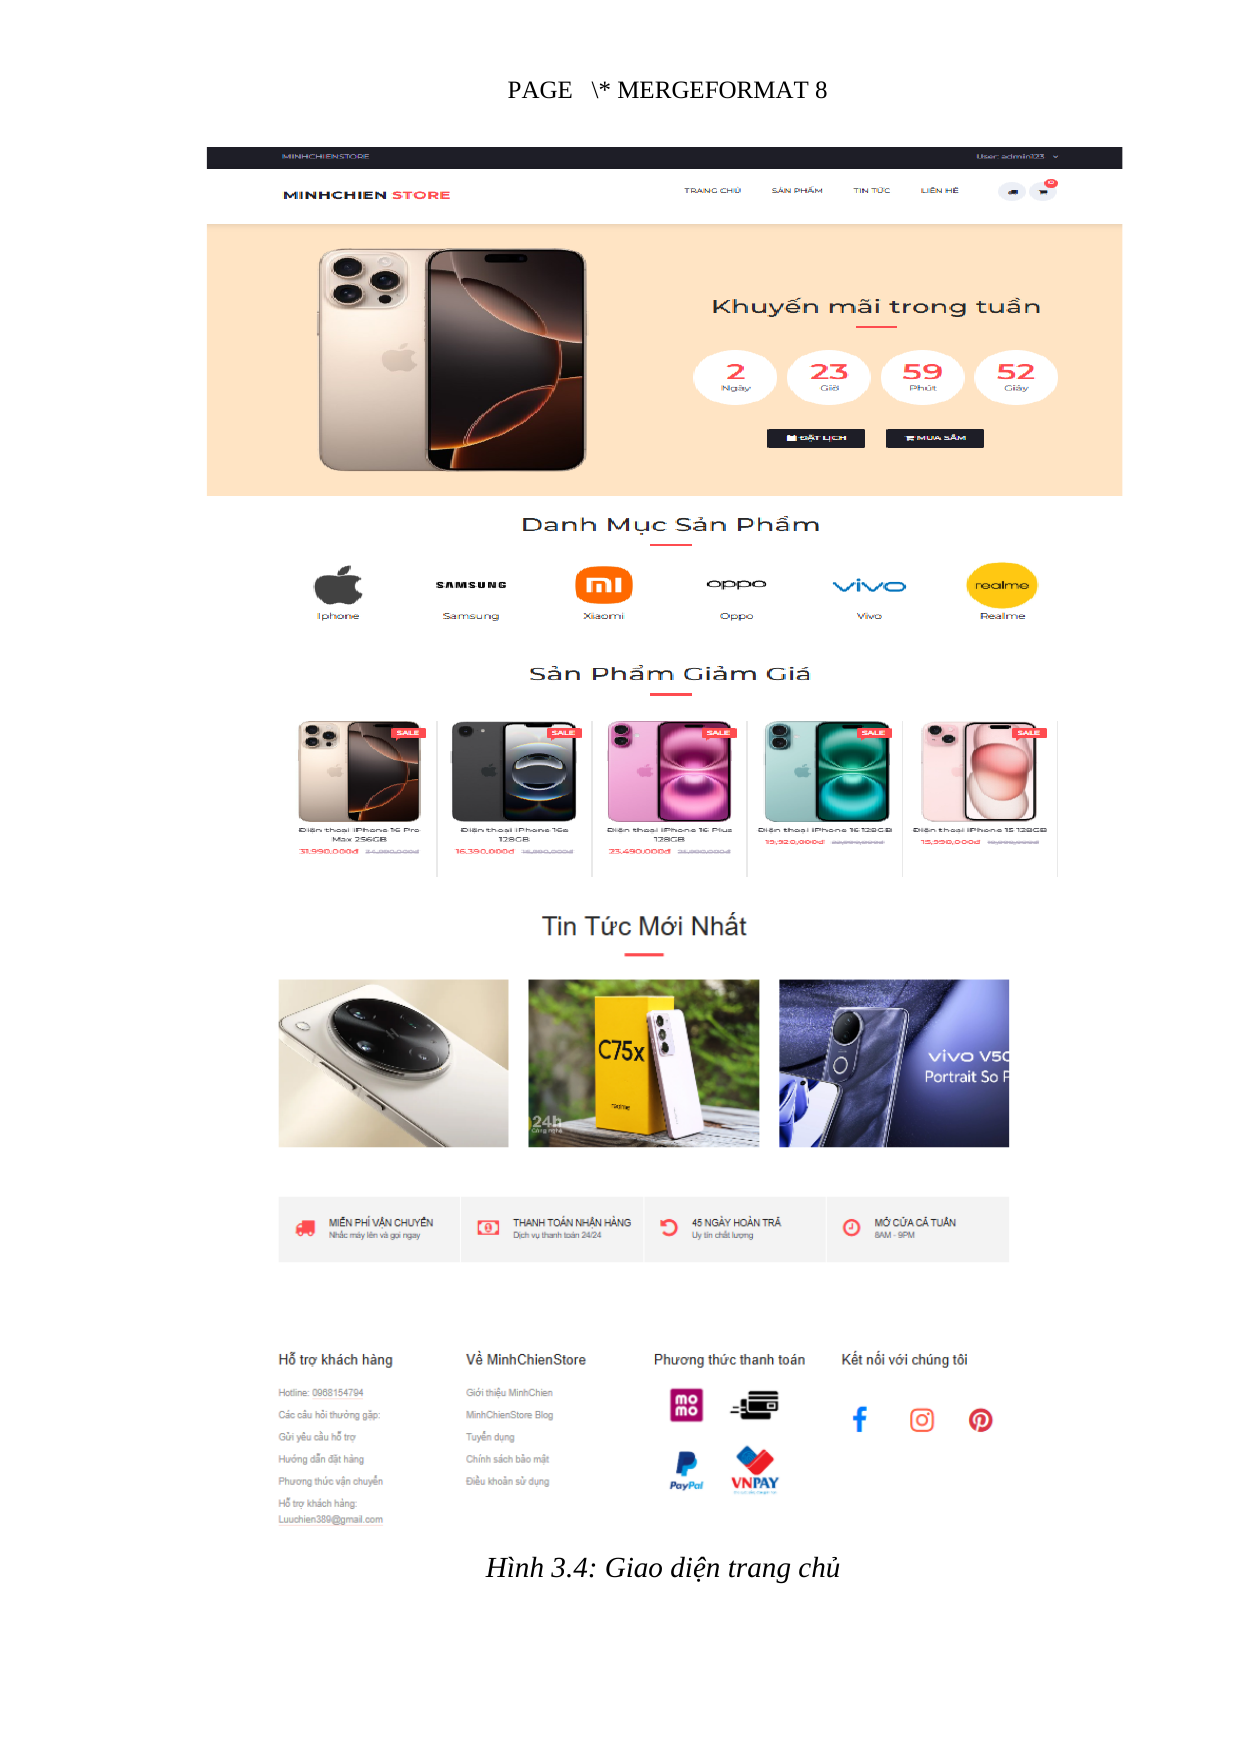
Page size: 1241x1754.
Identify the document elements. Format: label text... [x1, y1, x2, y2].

picture [206, 147, 1123, 888]
picture [206, 891, 1123, 1547]
text Hình 3.4: Giao diện trang chủ [207, 1550, 1122, 1584]
